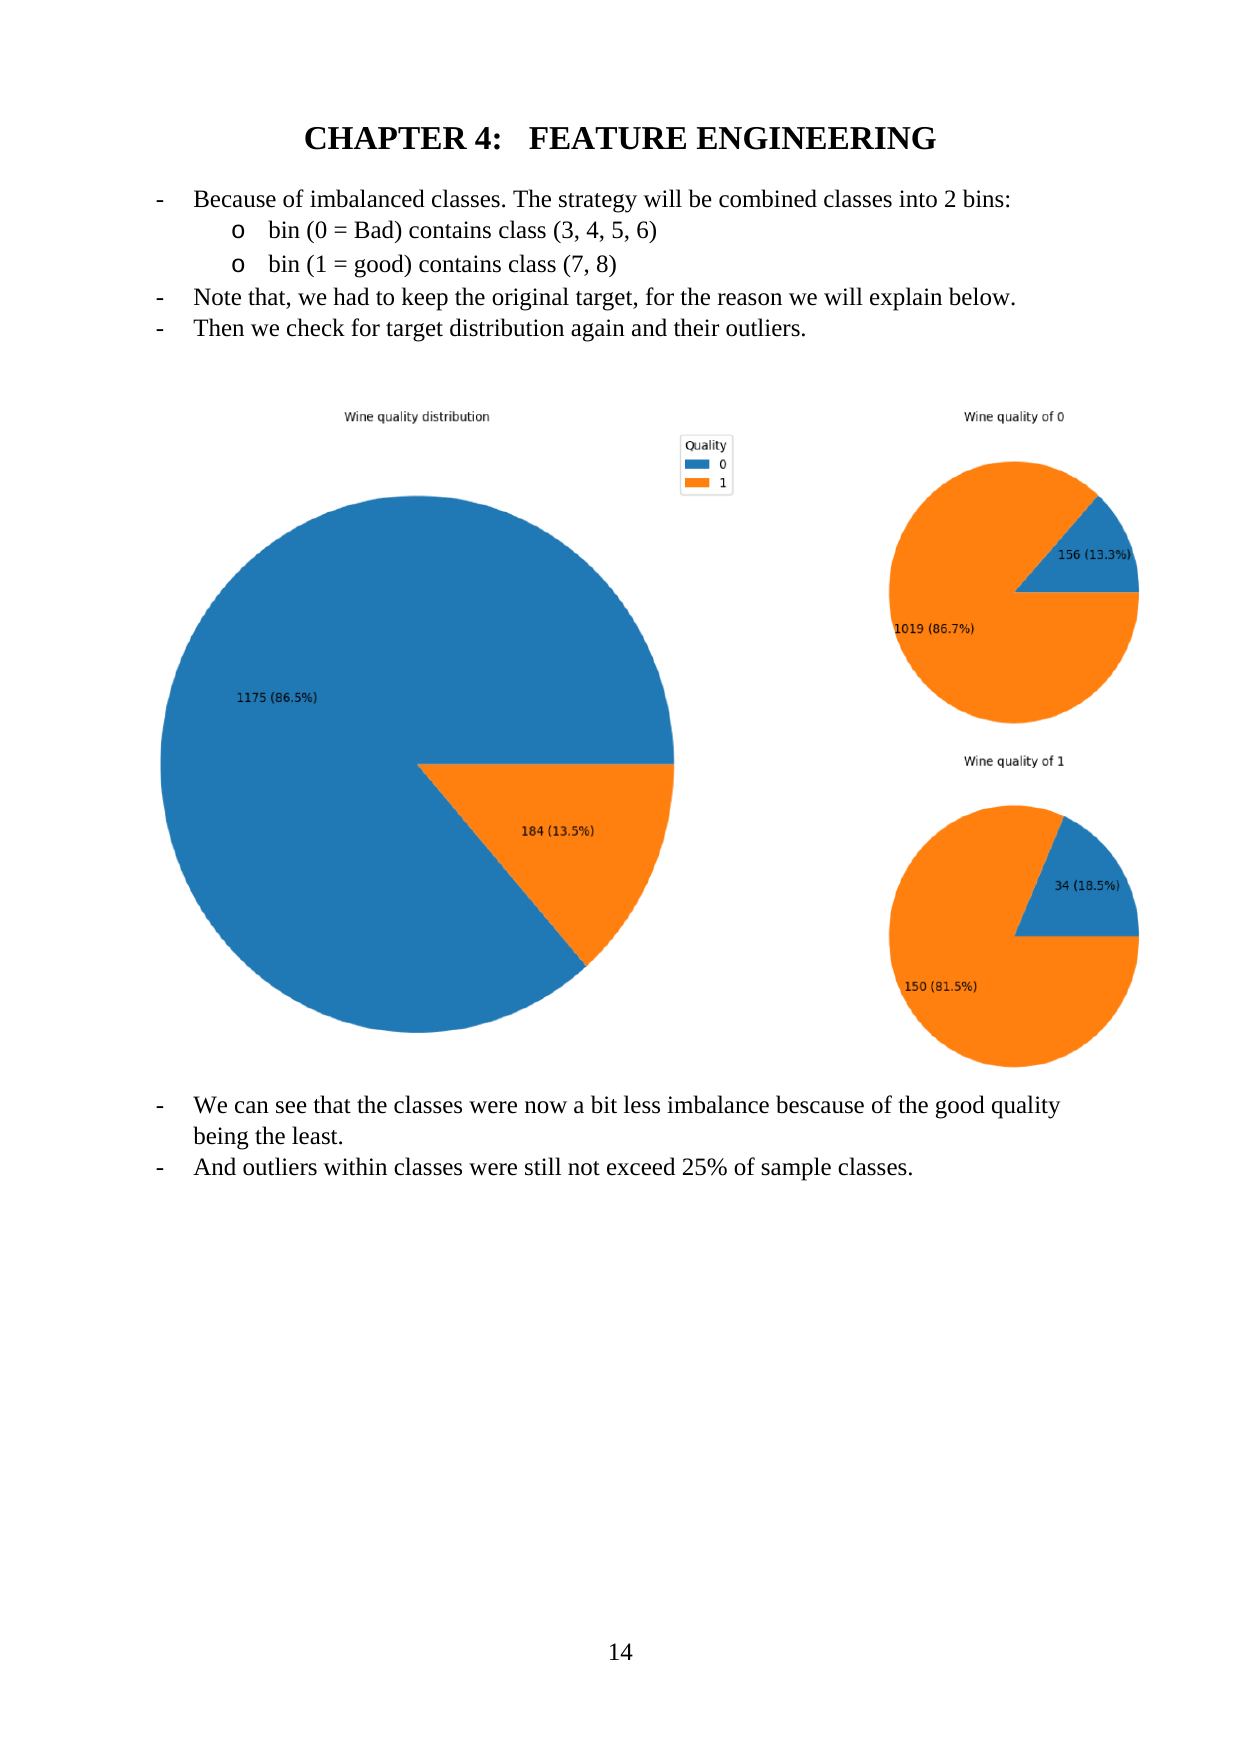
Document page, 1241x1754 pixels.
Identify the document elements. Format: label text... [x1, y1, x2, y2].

list And outliers within classes were still not exceed 25% of sample classes. [156, 1152, 1122, 1181]
list Then we check for target distribution again and their outliers. [156, 313, 1122, 342]
subtitle FEATURE ENGINEERING [118, 118, 1122, 156]
picture [155, 408, 1153, 1071]
list bin (1 = good) contains class (7, 8) [231, 249, 1122, 279]
list We can see that the classes were now a bit less imbalance bescause of the good quality being the least. [156, 1090, 1122, 1149]
list bin (0 = Bad) contains class (3, 4, 5, 6) [231, 216, 1122, 246]
list Because of imbalanced classes. The strategy will be combined classes into 2 bins: [156, 184, 1122, 213]
list Note that, we had to keep the original target, for the reason we will explain below. [156, 282, 1122, 311]
